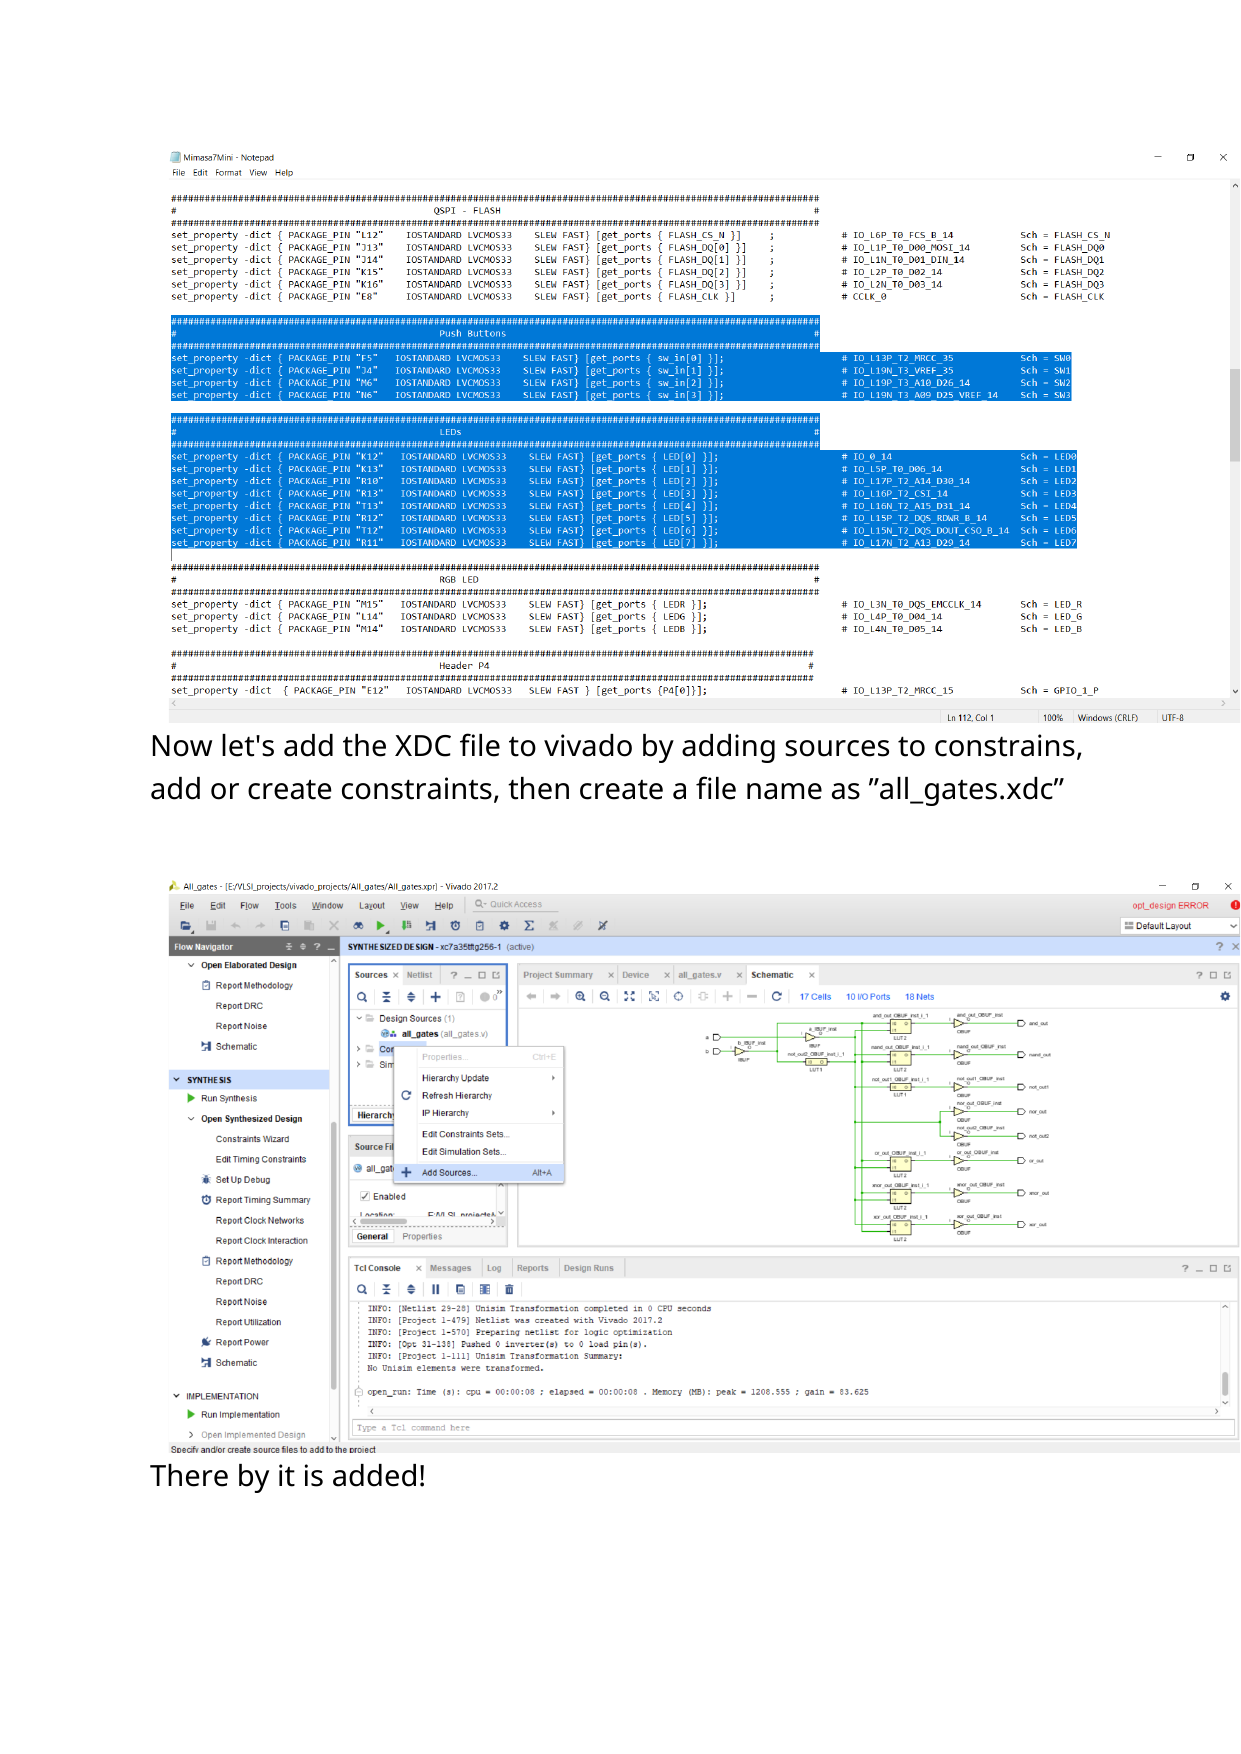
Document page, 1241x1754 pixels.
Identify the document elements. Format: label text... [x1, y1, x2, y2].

text Now let's add the XDC file to vivado by adding sources to constrains, add or create constraints, then create a file name as ”all_gates.xdc” [150, 150, 1090, 808]
text There by it is added! [150, 878, 1090, 1495]
